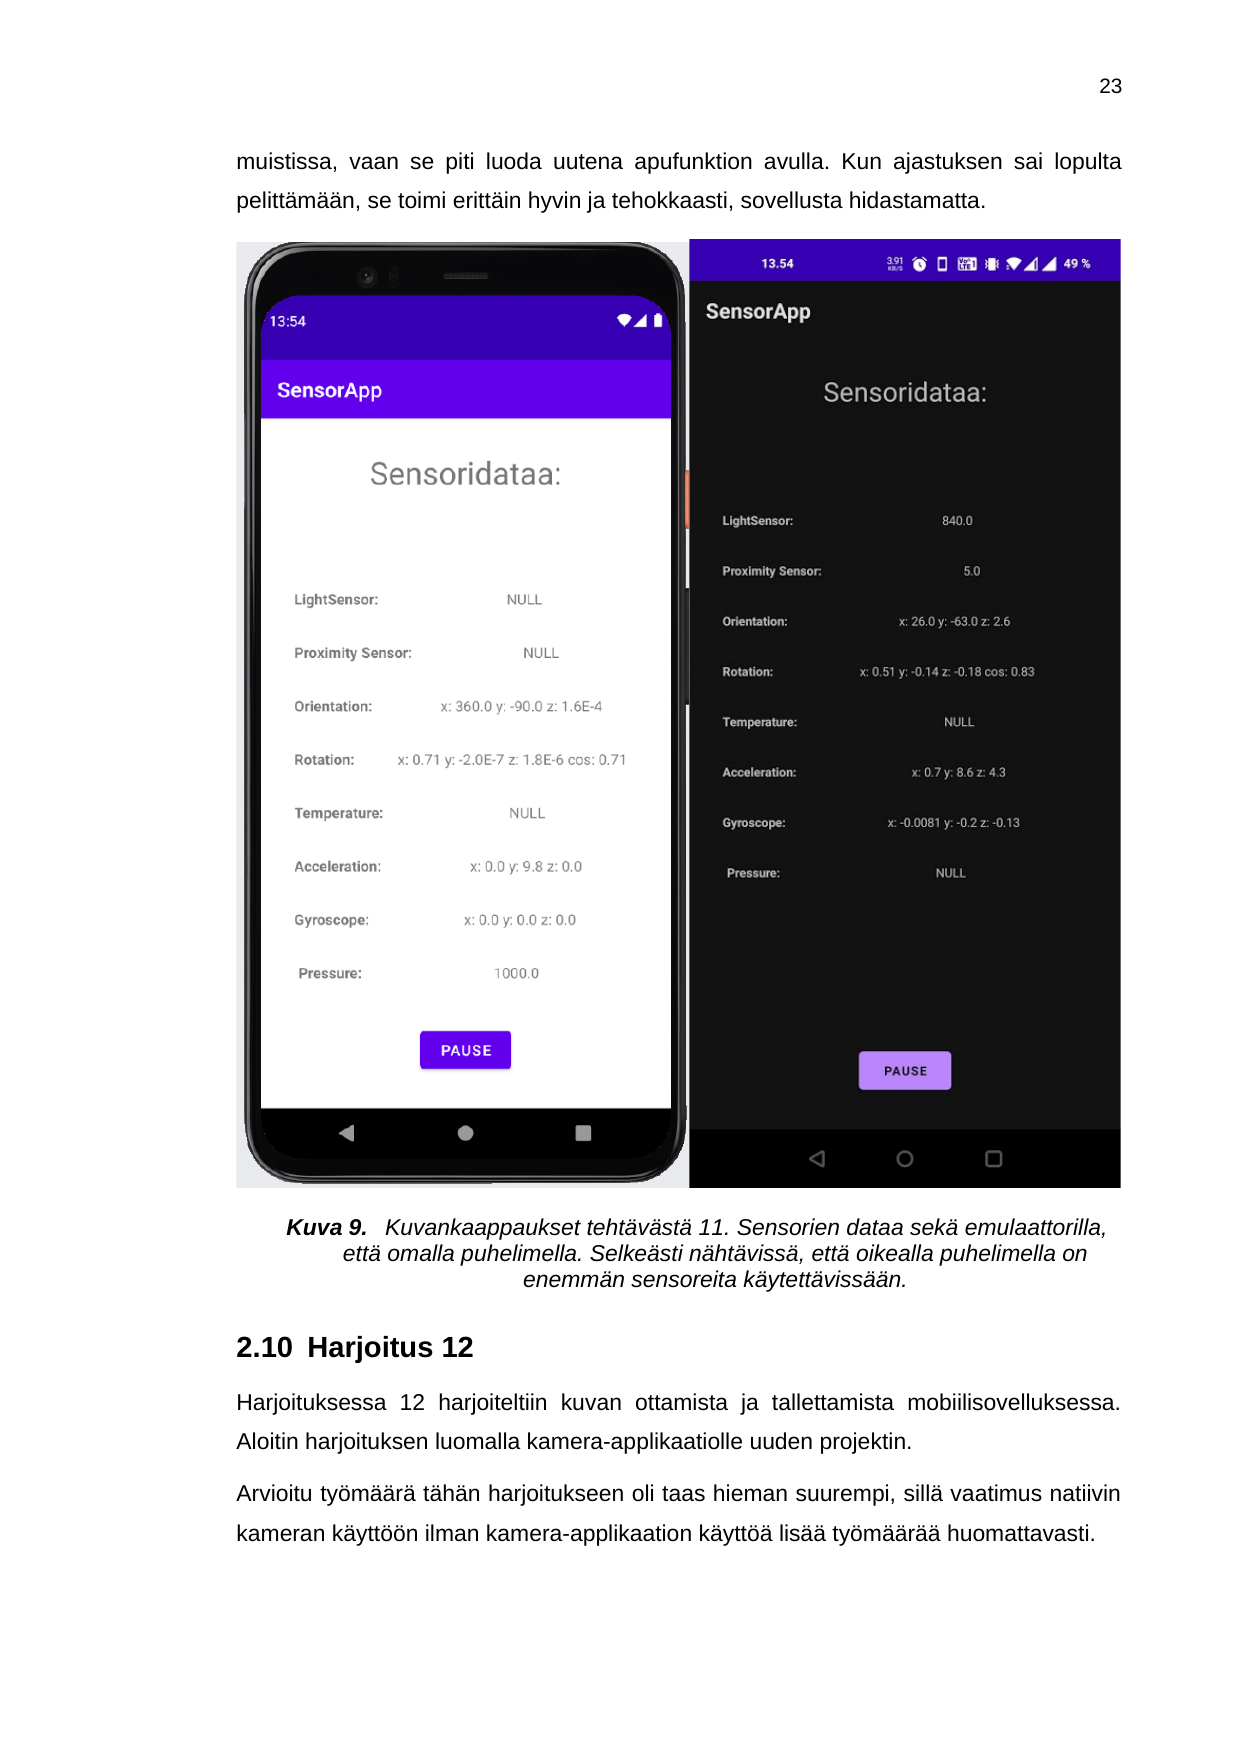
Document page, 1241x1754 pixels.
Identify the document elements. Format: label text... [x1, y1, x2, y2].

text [236, 148, 1122, 213]
subtitle Harjoitus 12 [236, 1330, 1122, 1364]
text Arvioitu työmäärä tähän harjoitukseen oli taas hieman suurempi, sillä vaatimus natiivin kameran käyttöön ilman kamera-applikaation käyttöä lisää työmäärää huomattavasti. [236, 1480, 1122, 1546]
text Harjoituksessa 12 harjoiteltiin kuvan ottamista ja tallettamista mobiilisovelluksessa. Aloitin harjoituksen luomalla kamera-applikaatiolle uuden projektin. [236, 1389, 1122, 1454]
picture [236, 239, 1121, 1188]
text Kuvankaappaukset tehtävästä 11. Sensorien dataa sekä emulaattorilla, että omalla puhelimella. Selkeästi nähtävissä, että oikealla puhelimella on enemmän sensoreita käytettävissään. [273, 1213, 1122, 1293]
